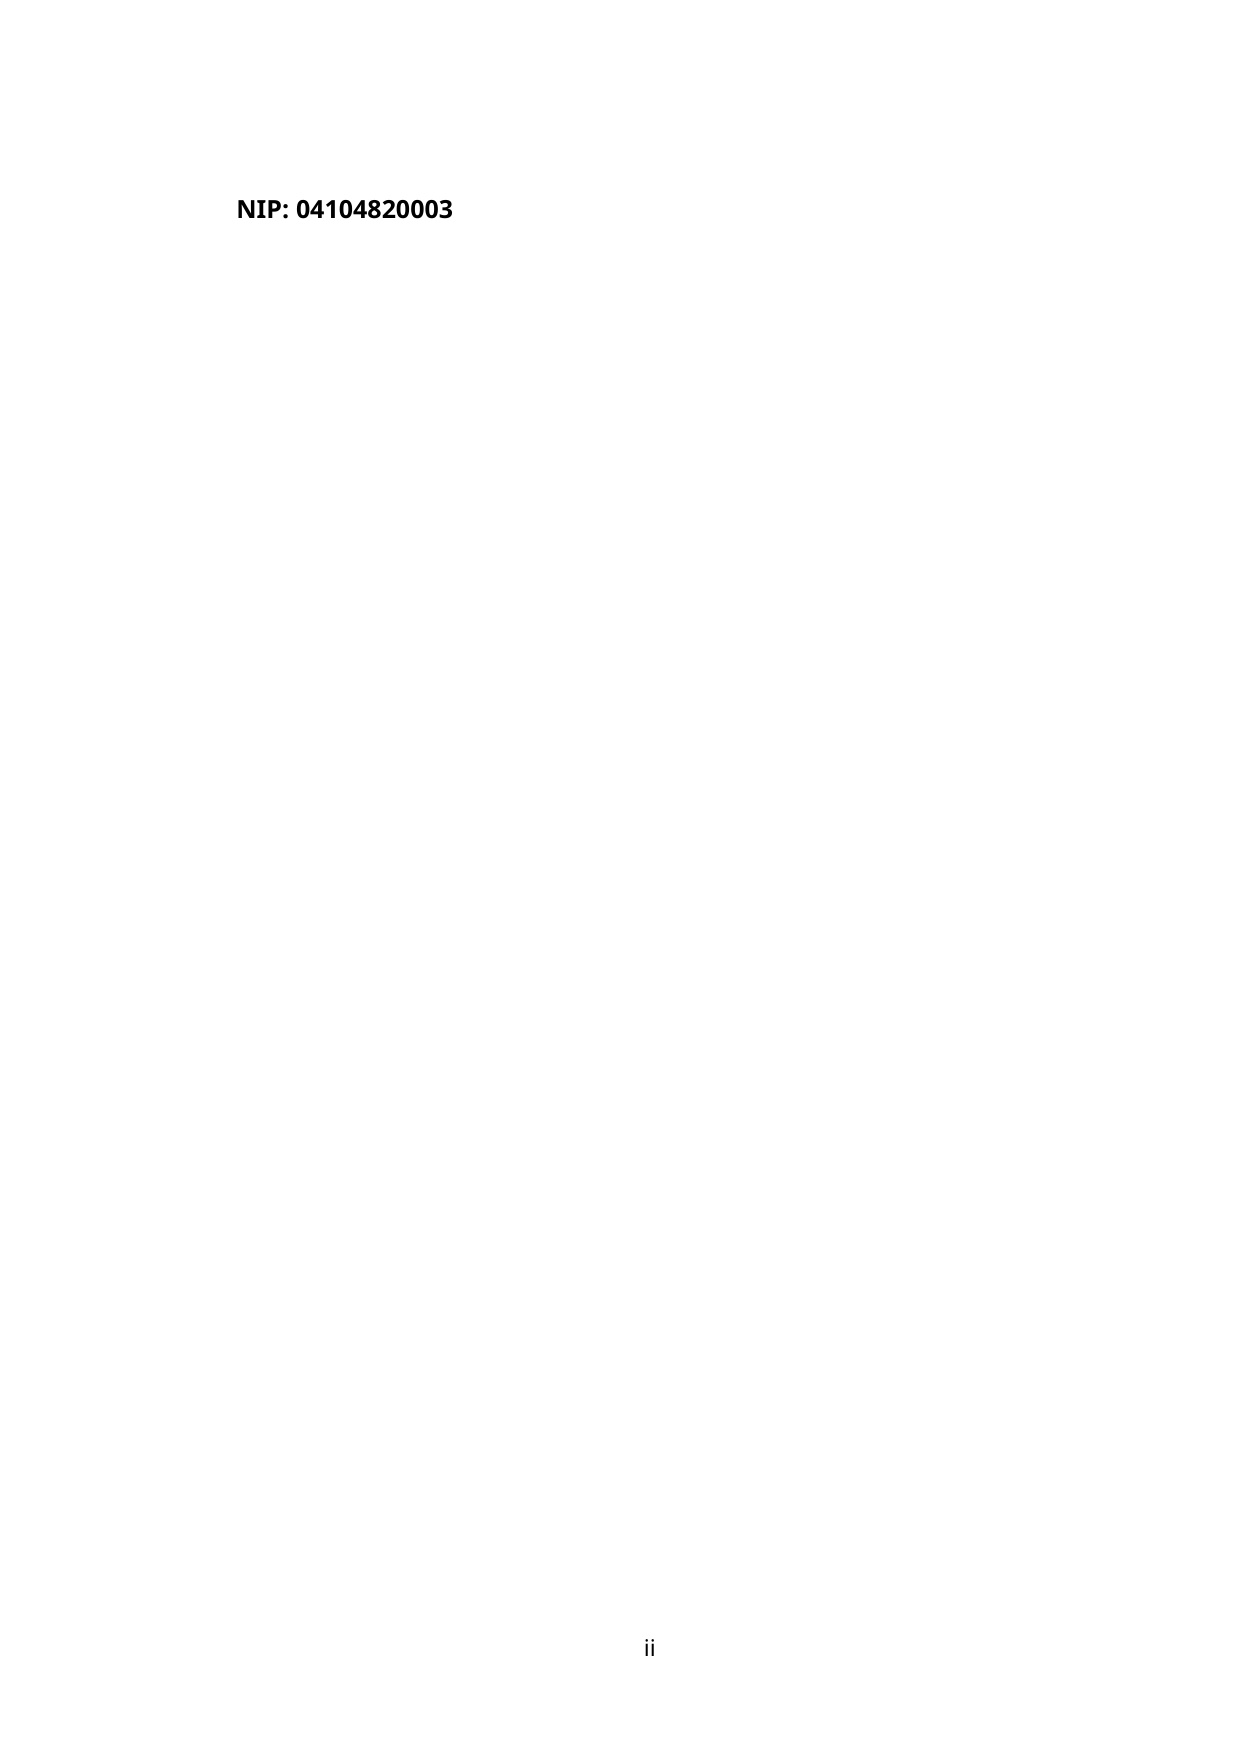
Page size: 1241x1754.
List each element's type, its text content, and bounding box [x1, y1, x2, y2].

text NIP: 04104820003 [236, 192, 1063, 226]
